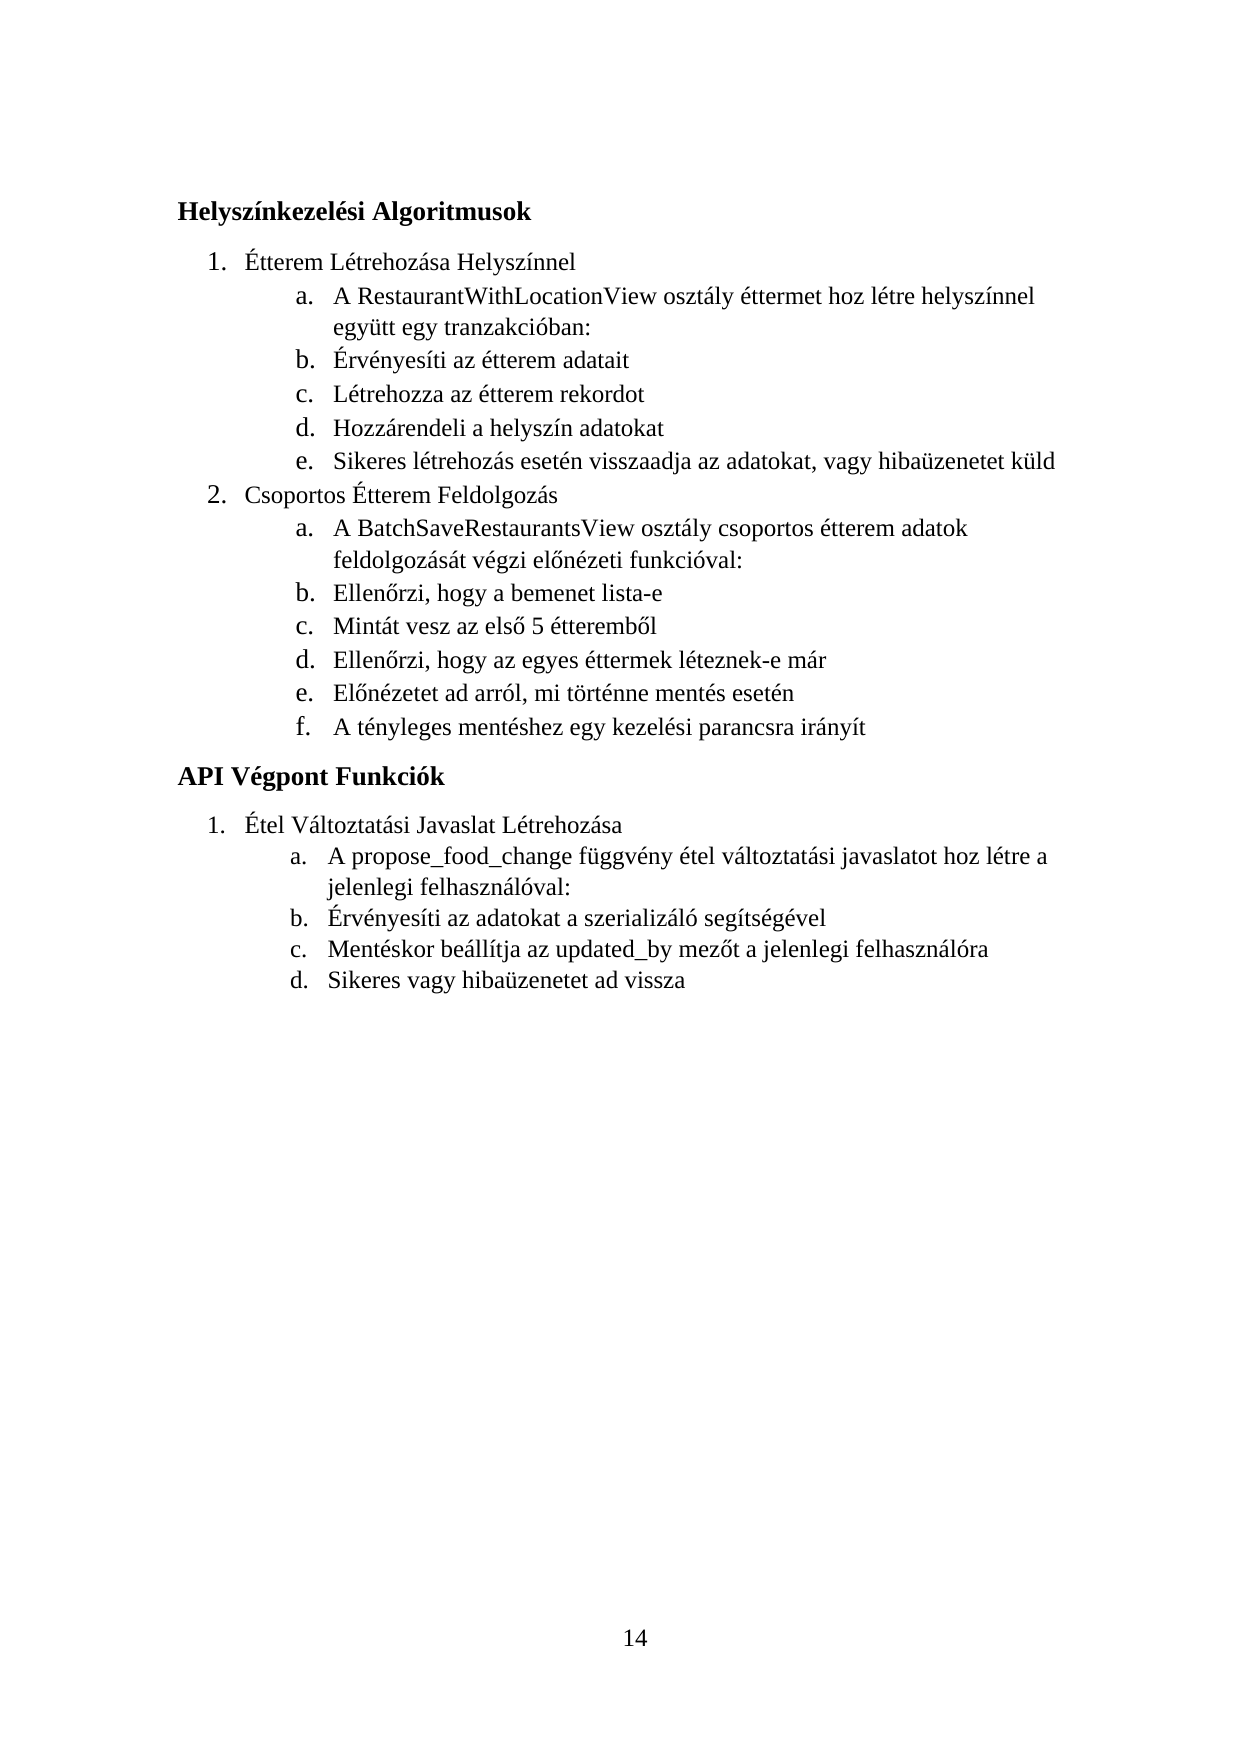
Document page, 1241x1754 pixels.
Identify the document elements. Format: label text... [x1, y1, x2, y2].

list Csoportos Étterem Feldolgozás [207, 478, 1093, 509]
list Hozzárendeli a helyszín adatokat [295, 411, 1093, 442]
list Étel Változtatási Javaslat Létrehozása [207, 810, 1093, 839]
list Mintát vesz az első 5 étteremből [295, 609, 1093, 640]
list A tényleges mentéshez egy kezelési parancsra irányít [295, 710, 1093, 741]
list A propose_food_change függvény étel változtatási javaslatot hoz létre a jelenlegi felhasználóval: [290, 841, 1093, 901]
list Sikeres vagy hibaüzenetet ad vissza [290, 966, 1093, 994]
list Érvényesíti az adatokat a szerializáló segítségével [290, 903, 1093, 932]
list Mentéskor beállítja az updated_by mezőt a jelenlegi felhasználóra [290, 934, 1093, 963]
list Ellenőrzi, hogy az egyes éttermek léteznek-e már [295, 643, 1093, 674]
list Sikeres létrehozás esetén visszaadja az adatokat, vagy hibaüzenetet küld [295, 444, 1093, 475]
list Érvényesíti az étterem adatait [295, 343, 1093, 375]
list Étterem Létrehozása Helyszínnel [207, 246, 1093, 277]
text API Végpont Funkciók [177, 760, 1093, 791]
list Létrehozza az étterem rekordot [295, 377, 1093, 408]
list A RestaurantWithLocationView osztály éttermet hoz létre helyszínnel együtt egy tranzakcióban: [295, 279, 1093, 341]
list Előnézetet ad arról, mi történne mentés esetén [295, 676, 1093, 707]
list A BatchSaveRestaurantsView osztály csoportos étterem adatok feldolgozását végzi előnézeti funkcióval: [295, 511, 1093, 573]
text Helyszínkezelési Algoritmusok [177, 195, 1093, 226]
list Ellenőrzi, hogy a bemenet lista-e [295, 576, 1093, 607]
